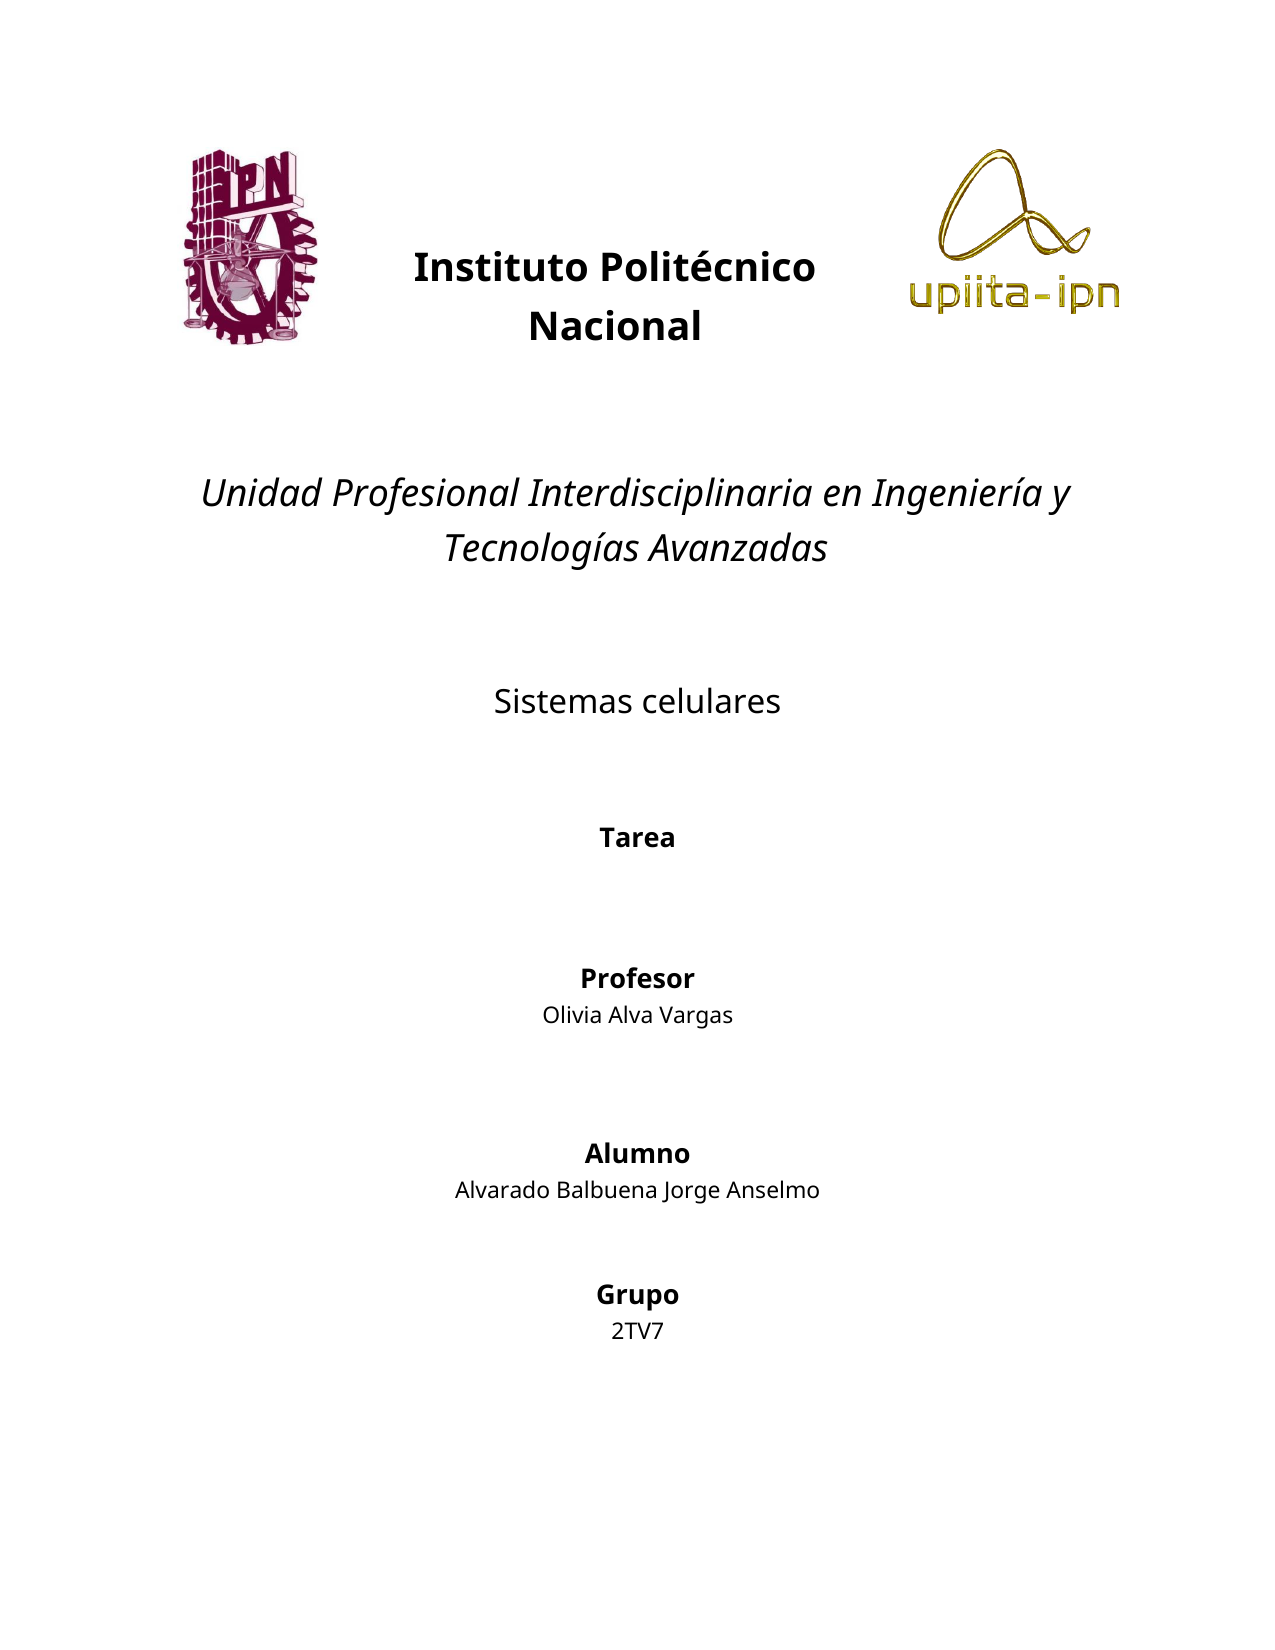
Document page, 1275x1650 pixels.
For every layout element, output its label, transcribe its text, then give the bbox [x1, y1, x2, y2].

text Grupo [177, 1275, 1098, 1312]
text Profesor [177, 959, 1098, 996]
text 2TV7 [177, 1315, 1098, 1346]
text Unidad Profesional Interdisciplinaria en Ingeniería y Tecnologías Avanzadas [177, 466, 1098, 572]
picture [910, 149, 1119, 314]
picture [177, 147, 320, 346]
text Alumno [177, 1134, 1098, 1171]
text Sistemas celulares [177, 678, 1098, 723]
text Olivia Alva Vargas [177, 999, 1098, 1031]
text Alvarado Balbuena Jorge Anselmo [177, 1174, 1098, 1205]
text Tarea [177, 818, 1098, 855]
text Instituto Politécnico Nacional [177, 239, 1098, 352]
